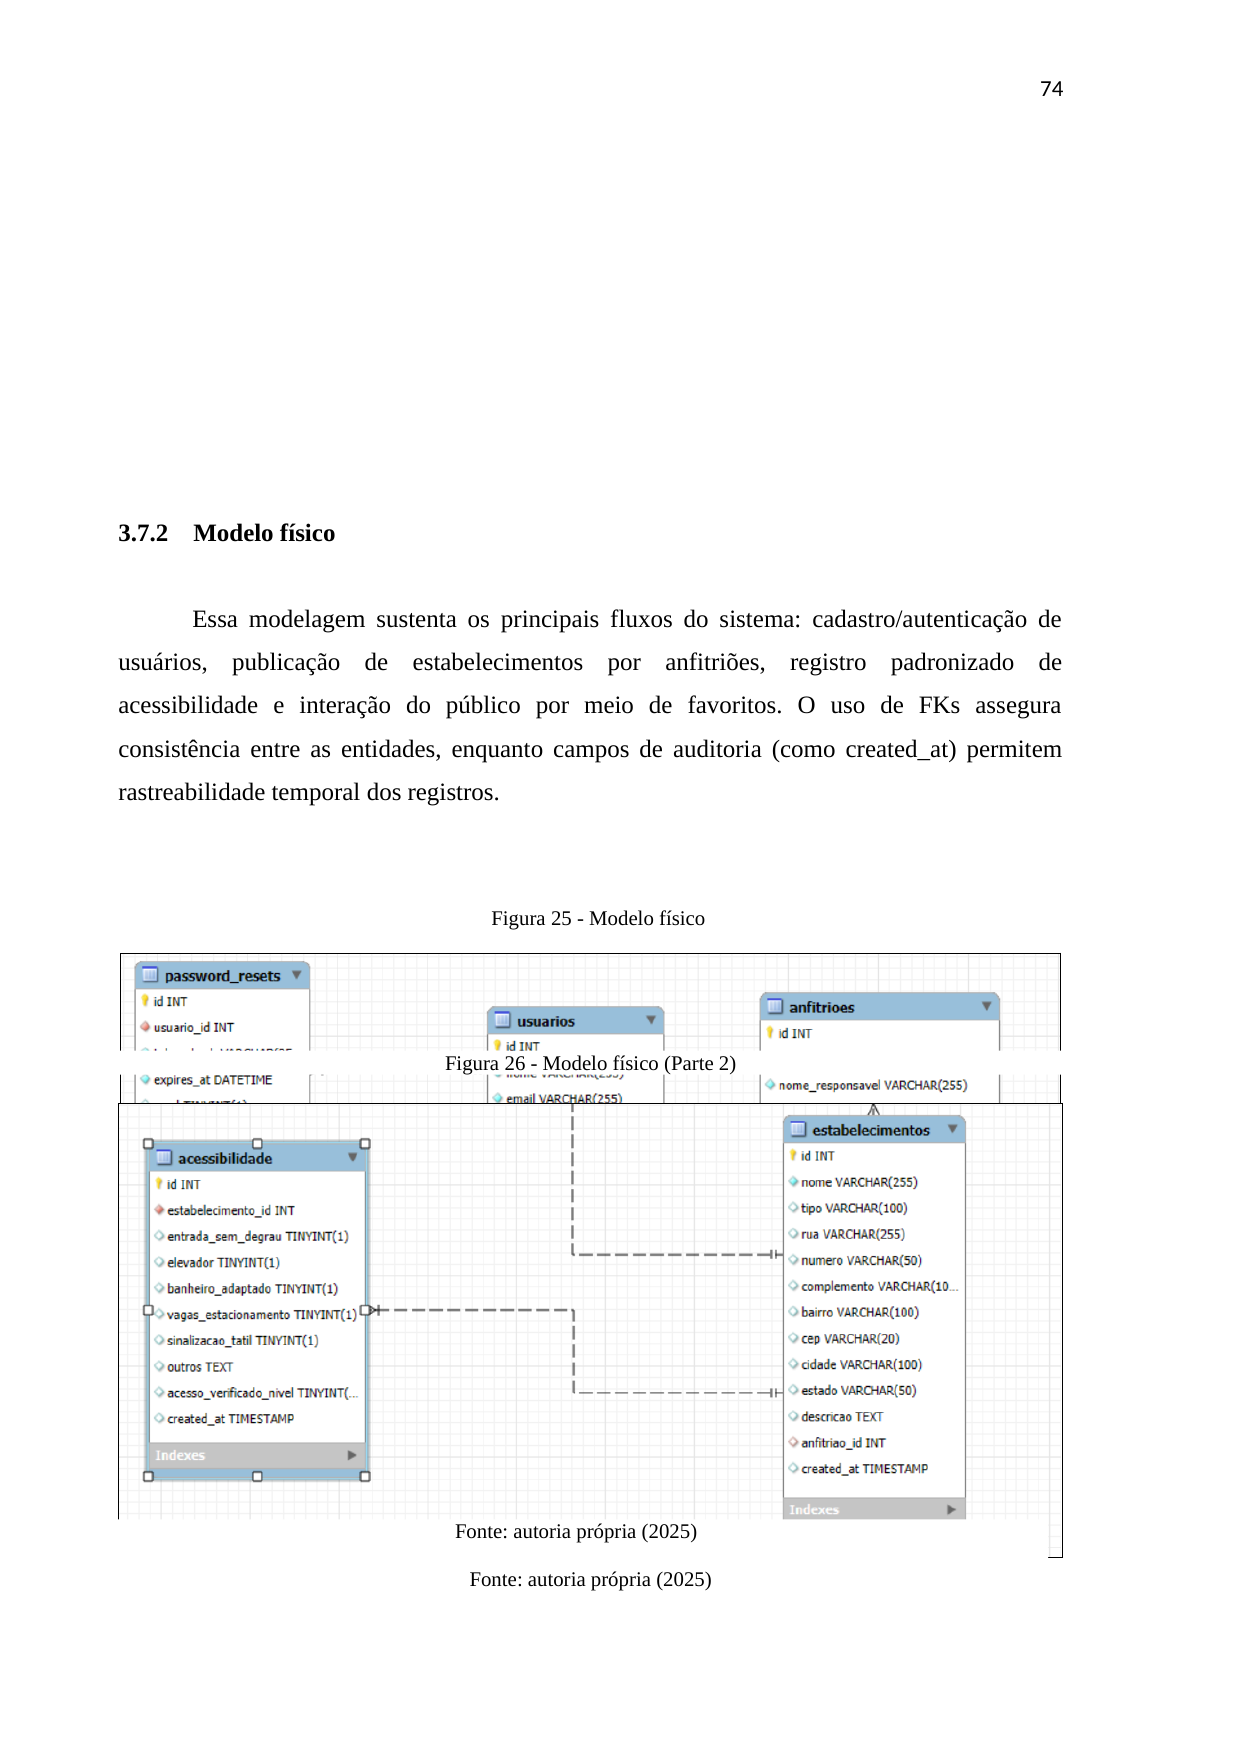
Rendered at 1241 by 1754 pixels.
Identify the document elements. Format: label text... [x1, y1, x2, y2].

subtitle Modelo físico [118, 518, 1063, 547]
text Essa modelagem sustenta os principais fluxos do sistema: cadastro/autenticação de usuários, publicação de estabelecimentos por anfitriões, registro padronizado de acessibilidade e interação do público por meio de favoritos. O uso de FKs assegura consistência entre as entidades, enquanto campos de auditoria (como created_at) permitem rastreabilidade temporal dos registros. [118, 604, 1063, 806]
picture [119, 1104, 1061, 1557]
picture [121, 954, 1060, 1050]
picture [121, 1075, 1060, 1103]
